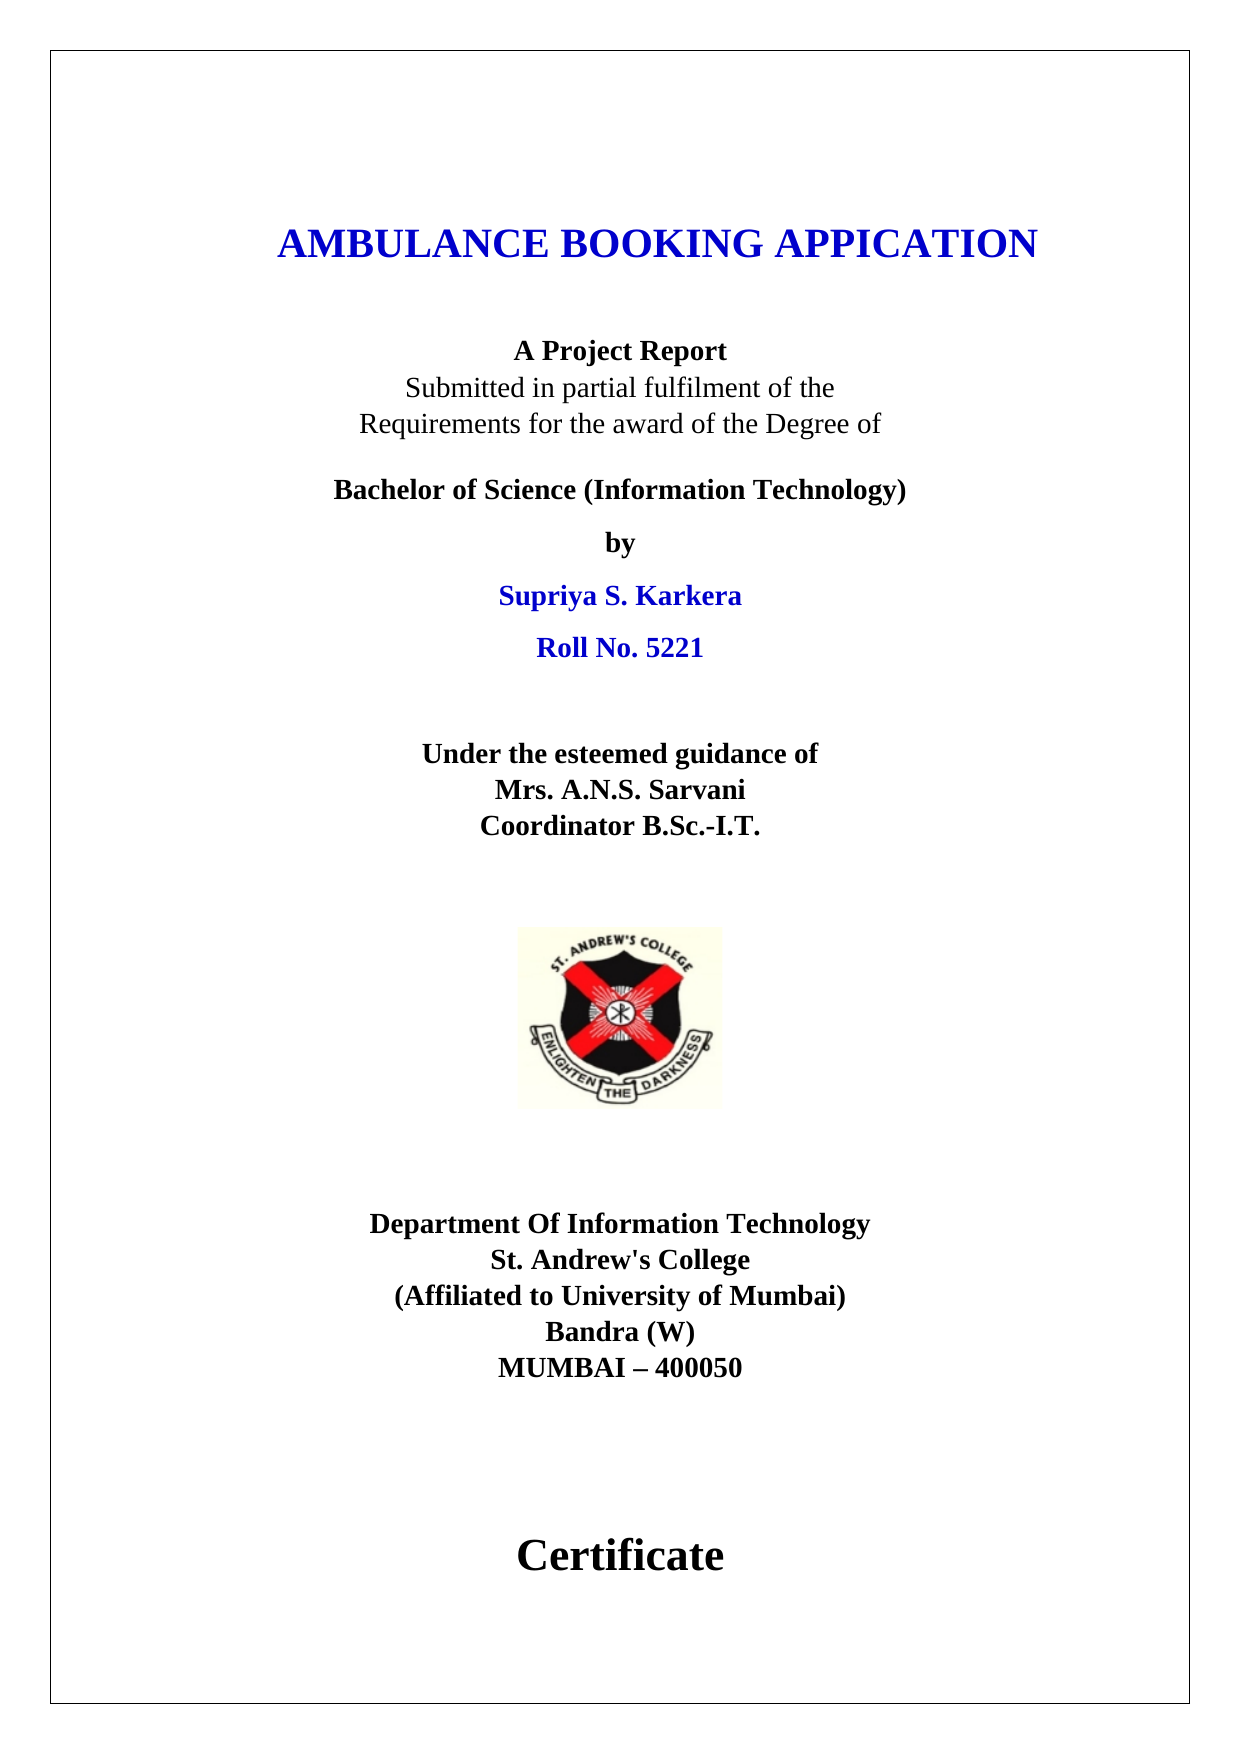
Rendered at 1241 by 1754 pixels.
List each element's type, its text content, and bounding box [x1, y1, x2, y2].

text Roll No. 5221 [150, 631, 1090, 664]
text Department Of Information Technology [150, 1206, 1090, 1239]
text A Project Report [150, 333, 1090, 367]
text Bachelor of Science (Information Technology) [150, 472, 1090, 506]
picture [517, 927, 723, 1109]
text St. Andrew's College [150, 1242, 1090, 1276]
text Coordinator B.Sc.-I.T. [150, 808, 1090, 842]
text Mrs. A.N.S. Sarvani [150, 772, 1090, 806]
text Certificate [150, 1527, 1090, 1580]
text Under the esteemed guidance of [150, 736, 1090, 770]
text AMBULANCE BOOKING APPICATION [150, 218, 1090, 266]
text by [150, 525, 1090, 558]
text Bandra (W) [150, 1314, 1090, 1348]
text Supriya S. Karkera [150, 578, 1090, 611]
text Requirements for the award of the Degree of [150, 406, 1090, 439]
text MUMBAI – 400050 [150, 1350, 1090, 1384]
text (Affiliated to University of Mumbai) [150, 1278, 1090, 1312]
text Submitted in partial fulfilment of the [150, 370, 1090, 403]
